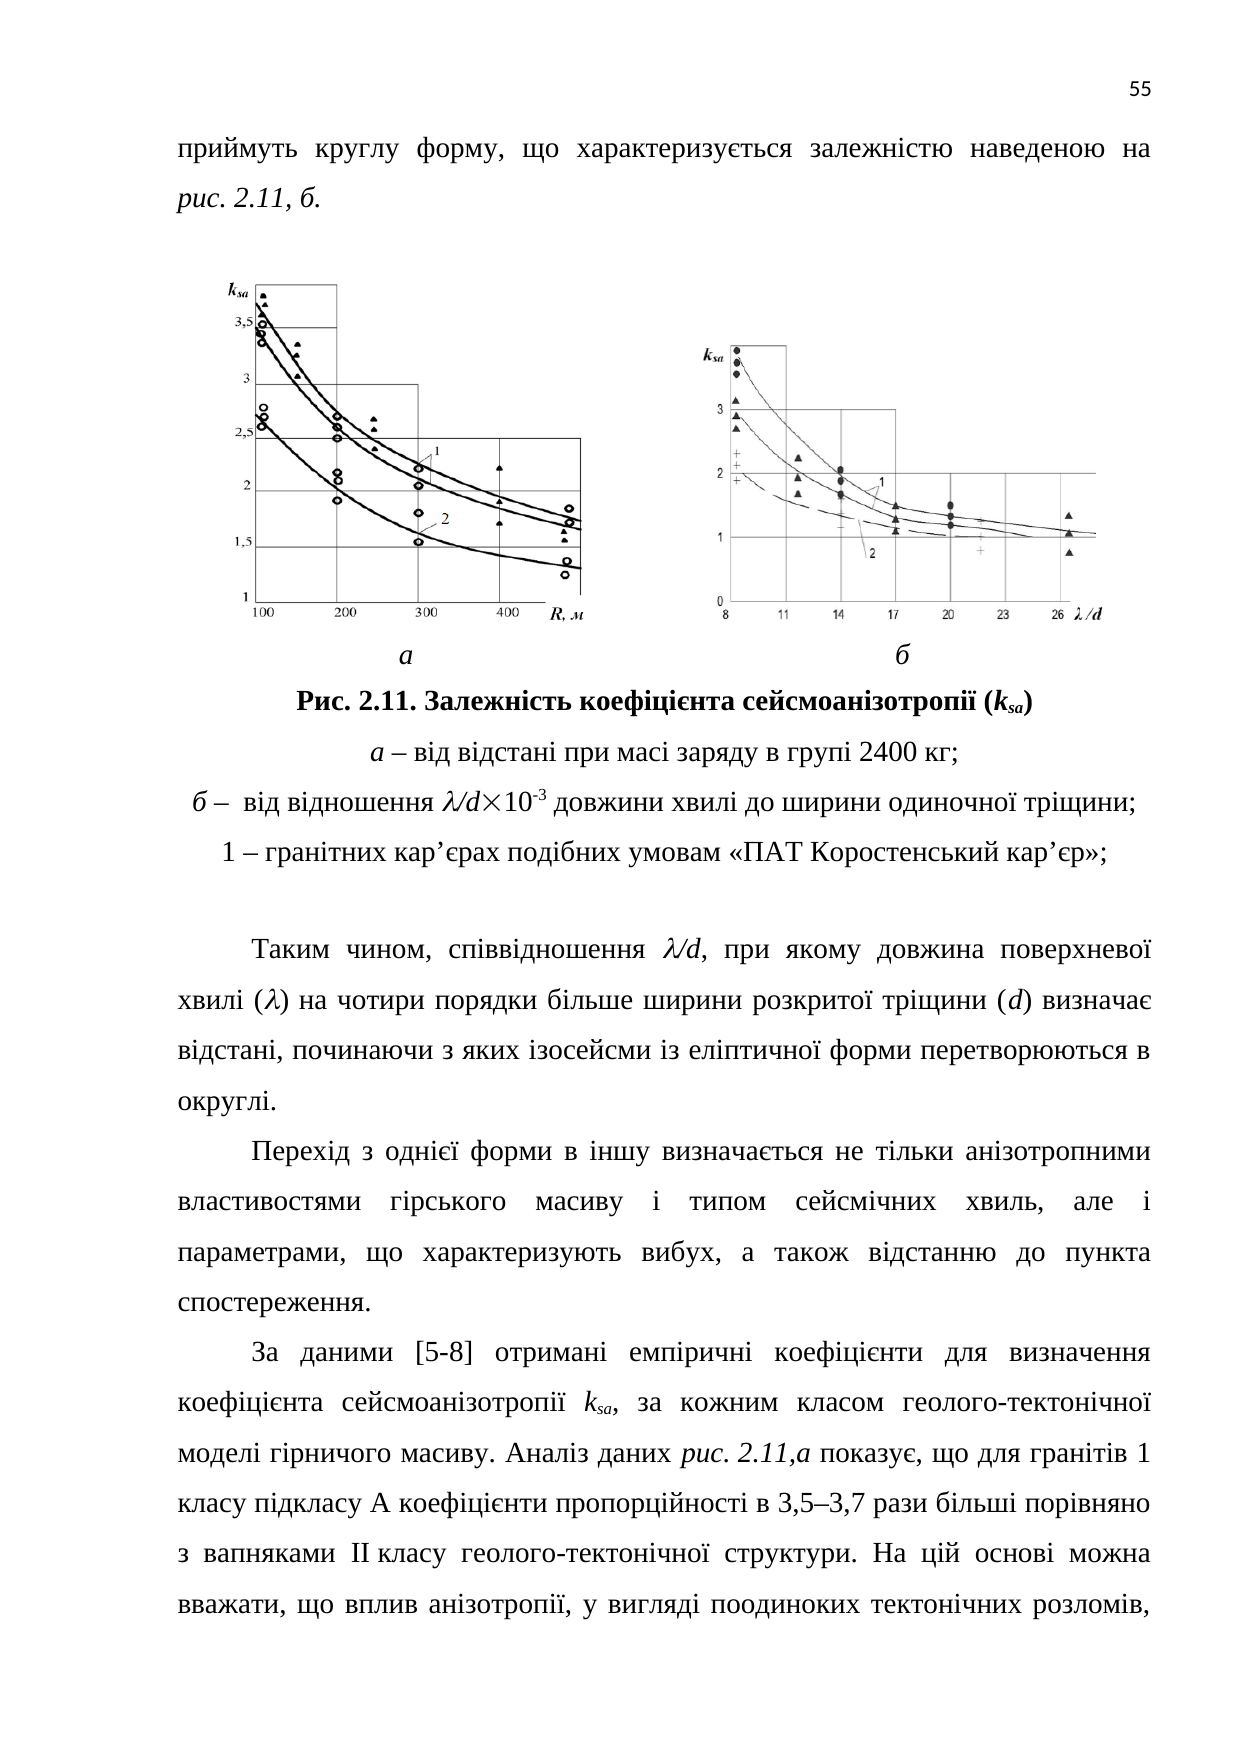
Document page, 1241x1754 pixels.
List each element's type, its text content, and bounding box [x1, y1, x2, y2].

table_cell Рис. 2.11. Залежність коефіцієнта сейсмоанізотропії (ksa) а – від відстані при масі заряду в групі ; б – від відношення /d10-3 довжини хвилі до ширини одиночної тріщини; 1 – гранітних кар’єрах подібних умовам «ПАТ Коростенський кар’єр»; [168, 684, 1161, 881]
picture [701, 343, 1104, 623]
text Таким чином, співвідношення /d, при якому довжина поверхневої хвилі () на чотири порядки більше ширини розкритої тріщини (d) визначає відстані, починаючи з яких ізосейсми із еліптичної форми перетворюються в округлі. [177, 932, 1152, 1116]
table_header а [168, 281, 644, 683]
text Перехід з однієї форми в іншу визначається не тільки анізотропними властивостями гірського масиву і типом сейсмічних хвиль, але і параметрами, що характеризують вибух, а також відстанню до пункта спостереження. [177, 1133, 1152, 1317]
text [177, 1334, 1152, 1619]
table_header б [644, 281, 1161, 683]
picture [225, 280, 587, 623]
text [177, 130, 1152, 214]
